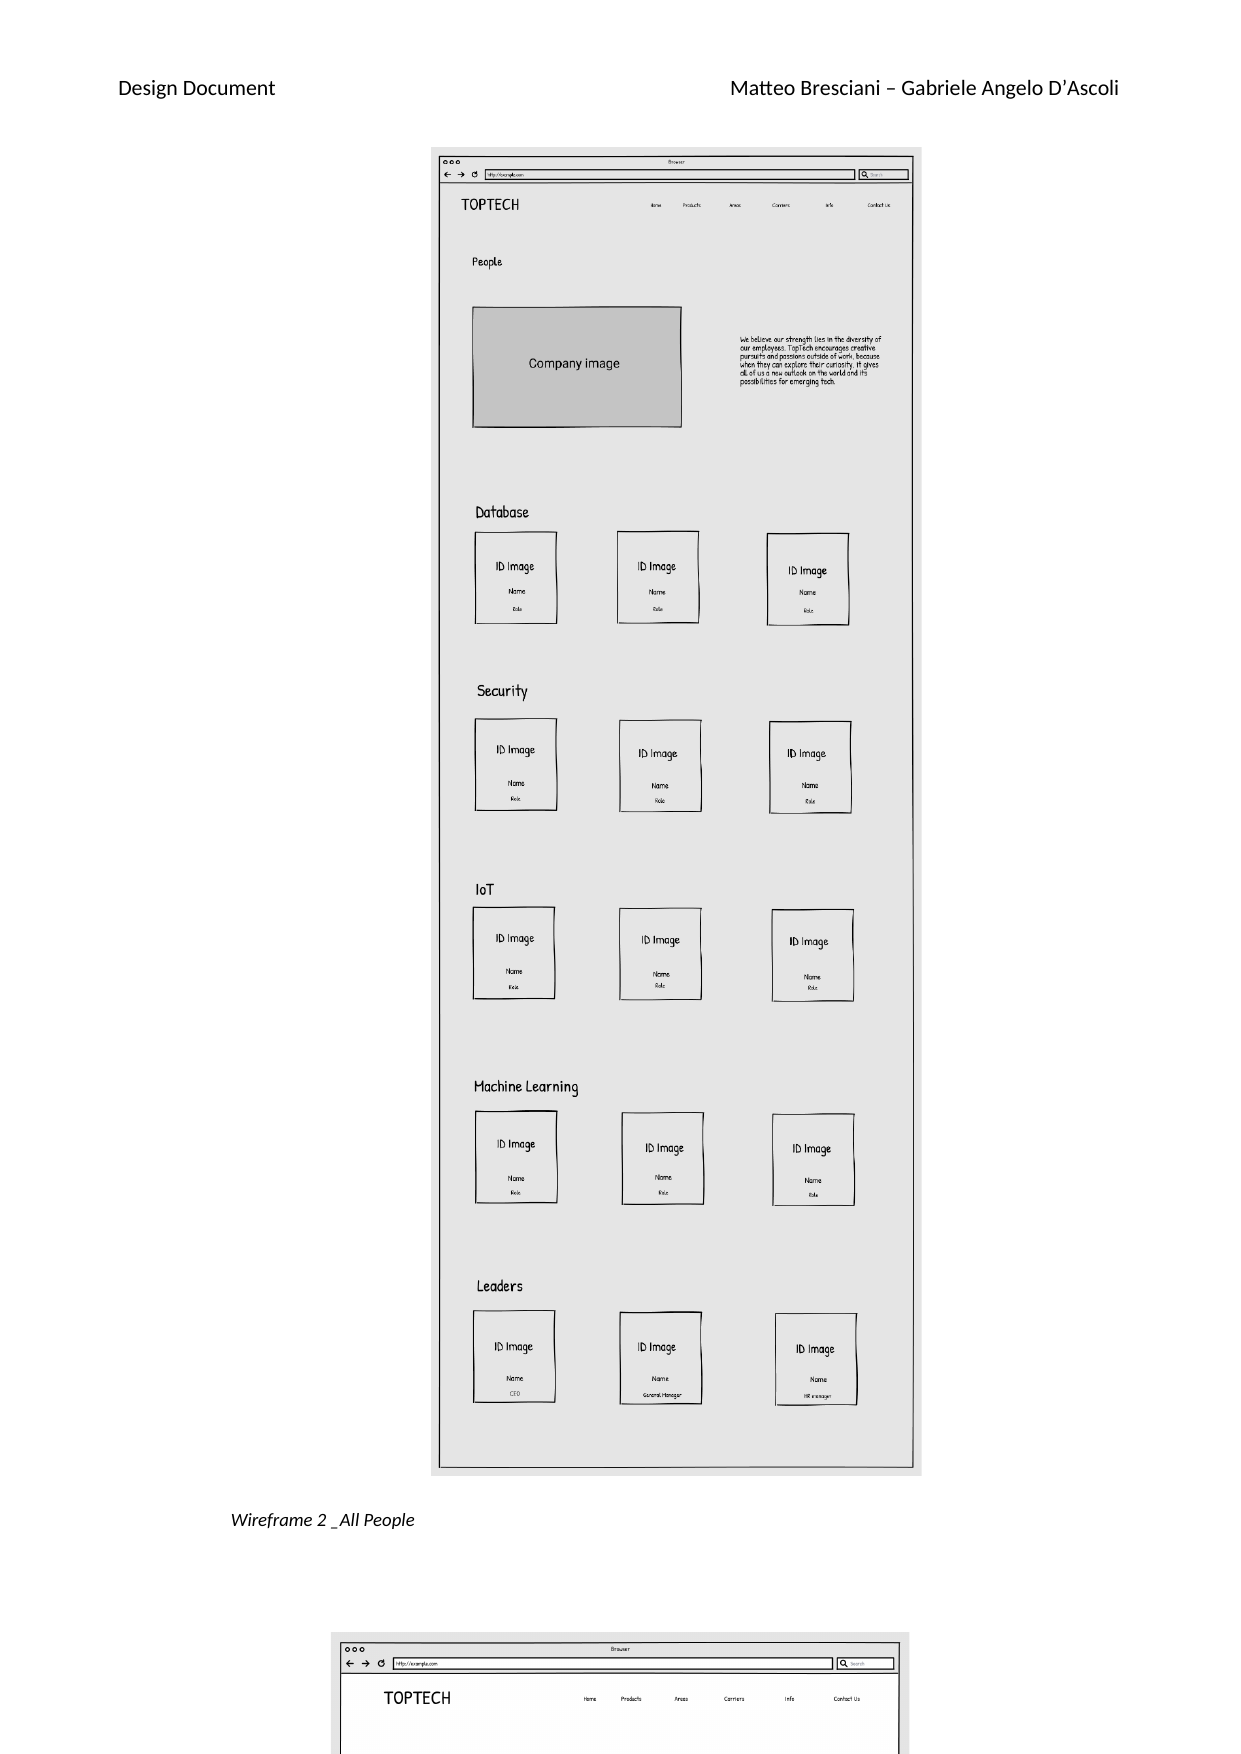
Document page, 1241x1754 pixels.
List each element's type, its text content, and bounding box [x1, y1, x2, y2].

list Wireframe 2 _All People [231, 1508, 1122, 1531]
picture [431, 147, 922, 1476]
picture [330, 1632, 910, 1754]
